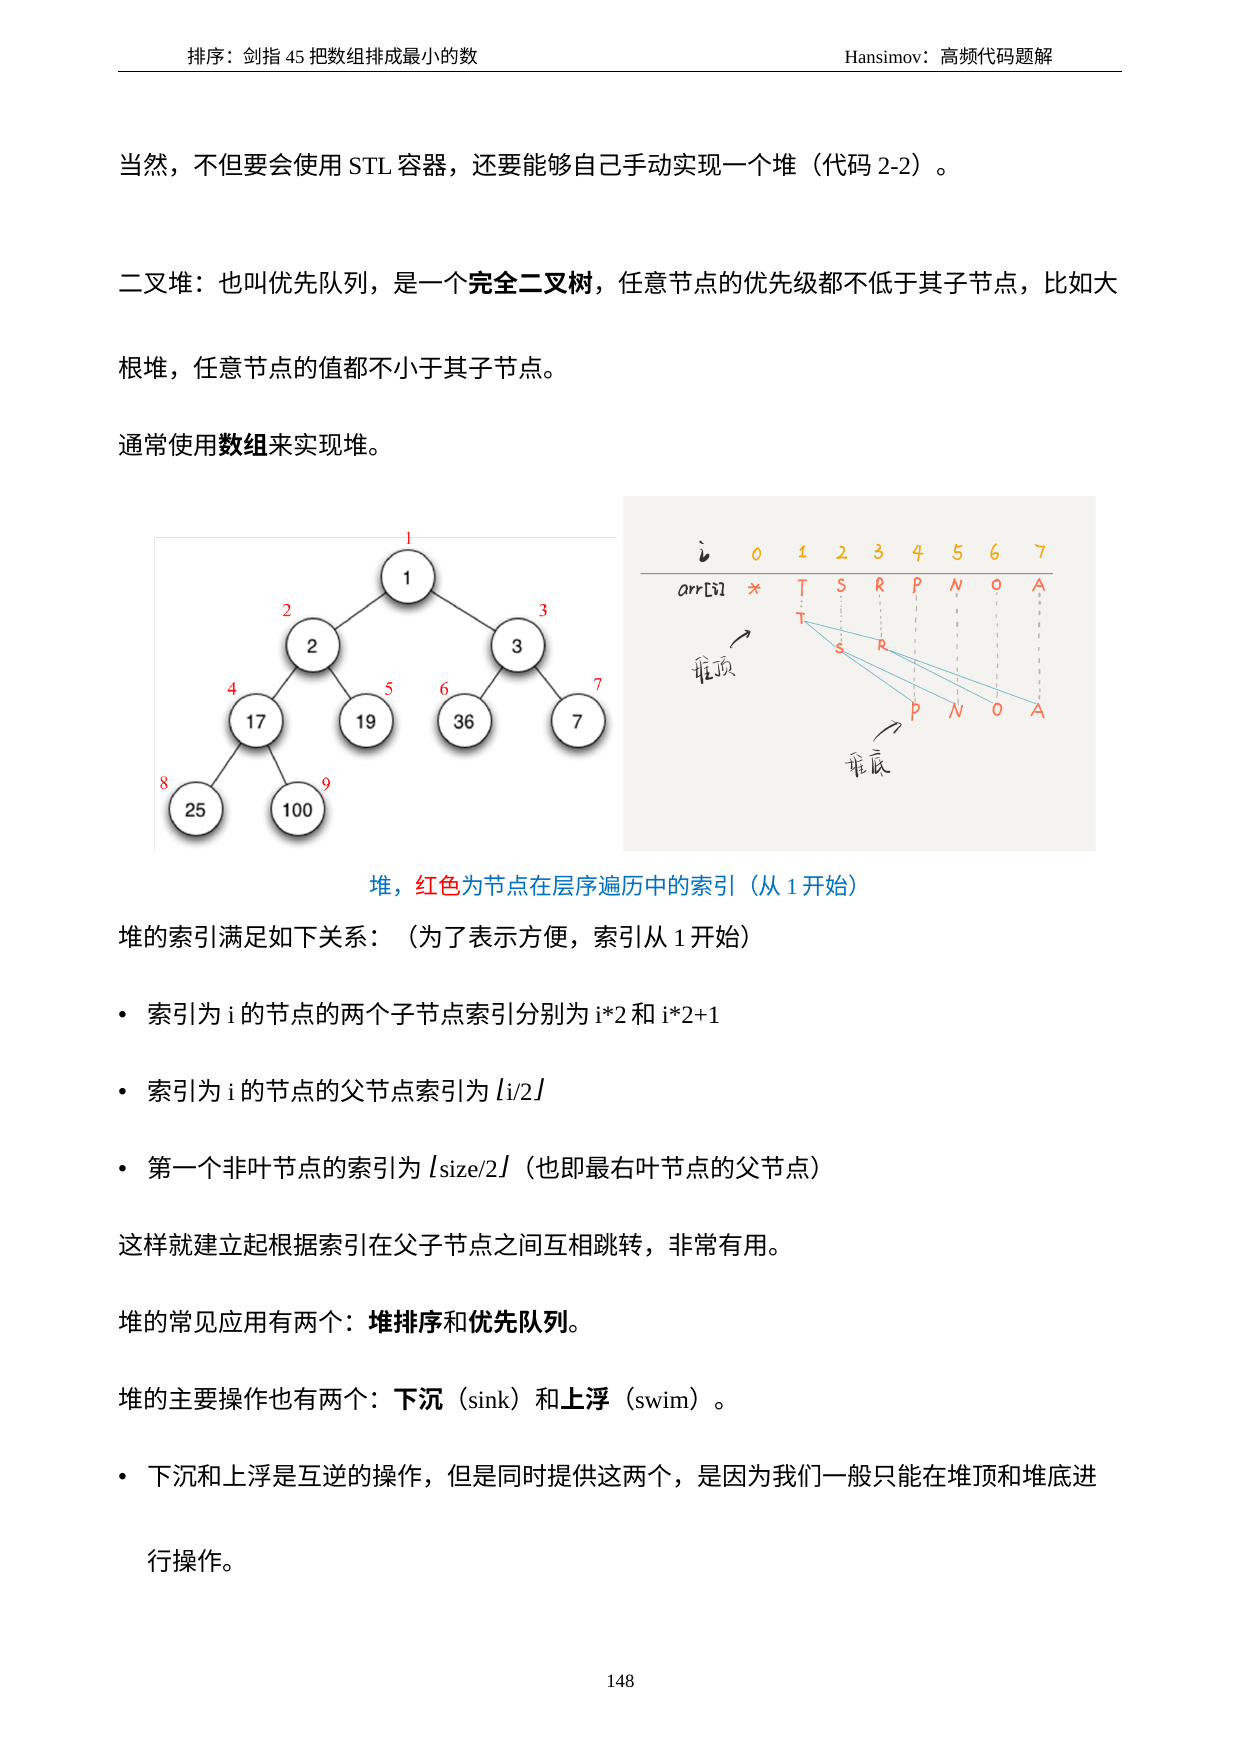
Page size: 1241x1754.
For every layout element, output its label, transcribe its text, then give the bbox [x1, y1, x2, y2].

text 第一个非叶节点的索引为 size/2（也即最右叶节点的父节点） [118, 1132, 1122, 1200]
text 堆，红色为节点在层序遍历中的索引（从1开始） [118, 868, 1122, 902]
text 索引为i的节点的两个子节点索引分别为i*2和i*2+1 [118, 978, 1122, 1046]
picture [623, 496, 1096, 851]
text 堆的主要操作也有两个：下沉（sink）和上浮（swim）。 [118, 1363, 1122, 1431]
text 这样就建立起根据索引在父子节点之间互相跳转，非常有用。 [118, 1209, 1122, 1277]
picture [144, 521, 617, 851]
text 索引为i的节点的父节点索引为 i/2 [118, 1056, 1122, 1123]
text 当然，不但要会使用STL容器，还要能够自己手动实现一个堆（代码2-2）。 [118, 130, 1122, 198]
text 下沉和上浮是互逆的操作，但是同时提供这两个，是因为我们一般只能在堆顶和堆底进行操作。 [118, 1440, 1122, 1593]
text 通常使用数组来实现堆。 [118, 410, 1122, 478]
text 二叉堆：也叫优先队列，是一个完全二叉树，任意节点的优先级都不低于其子节点，比如大根堆，任意节点的值都不小于其子节点。 [118, 248, 1122, 401]
text 堆的索引满足如下关系：（为了表示方便，索引从1开始） [118, 902, 1122, 969]
text 堆的常见应用有两个：堆排序和优先队列。 [118, 1286, 1122, 1354]
